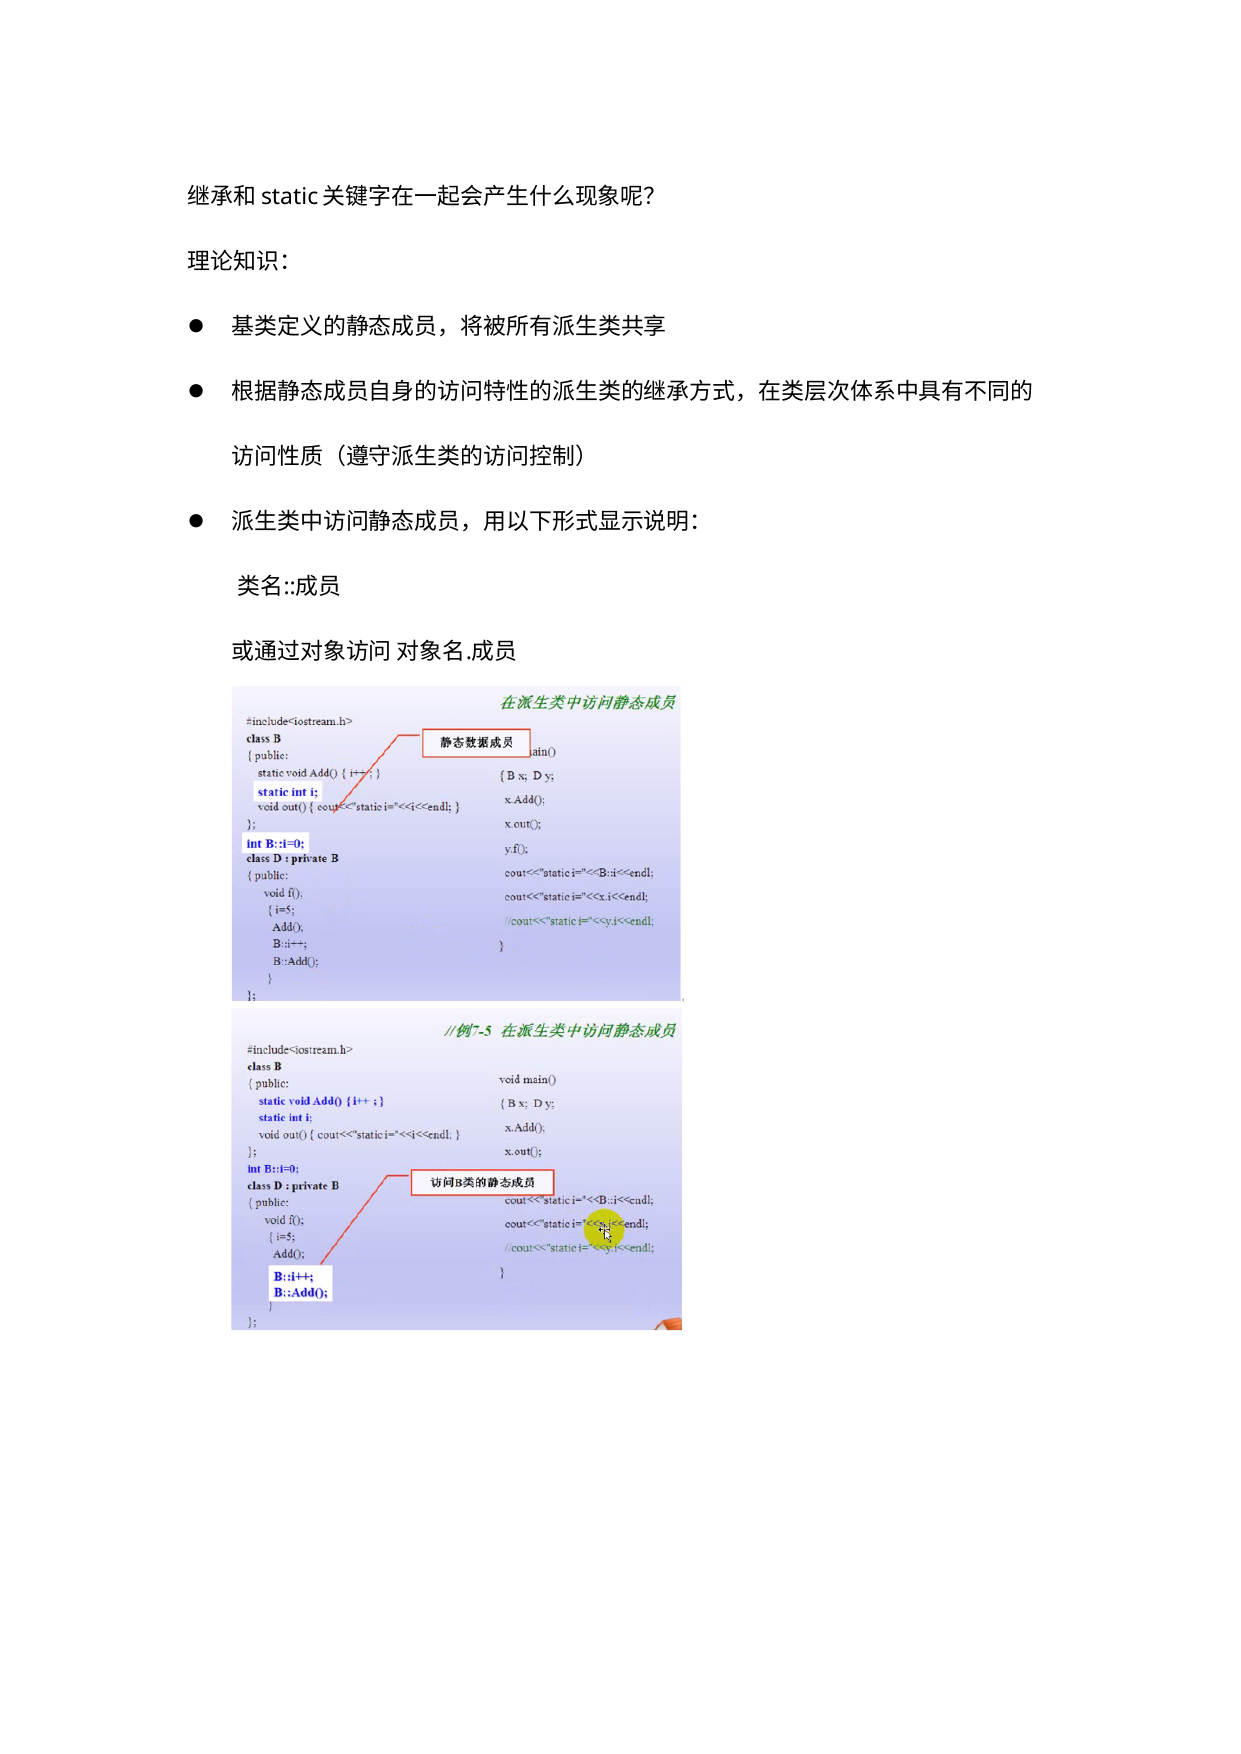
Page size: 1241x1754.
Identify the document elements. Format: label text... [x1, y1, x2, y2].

picture [231, 686, 684, 1003]
list 派生类中访问静态成员，用以下形式显示说明： [187, 487, 1053, 552]
text 或通过对象访问 对象名.成员 [187, 617, 1053, 682]
list 根据静态成员自身的访问特性的派生类的继承方式，在类层次体系中具有不同的访问性质（遵守派生类的访问控制） [187, 357, 1053, 487]
picture [231, 1008, 683, 1331]
text 继承和static关键字在一起会产生什么现象呢？ [187, 162, 1053, 227]
text 类名::成员 [237, 552, 1053, 617]
text 理论知识： [187, 227, 1053, 292]
list 基类定义的静态成员，将被所有派生类共享 [187, 292, 1053, 357]
